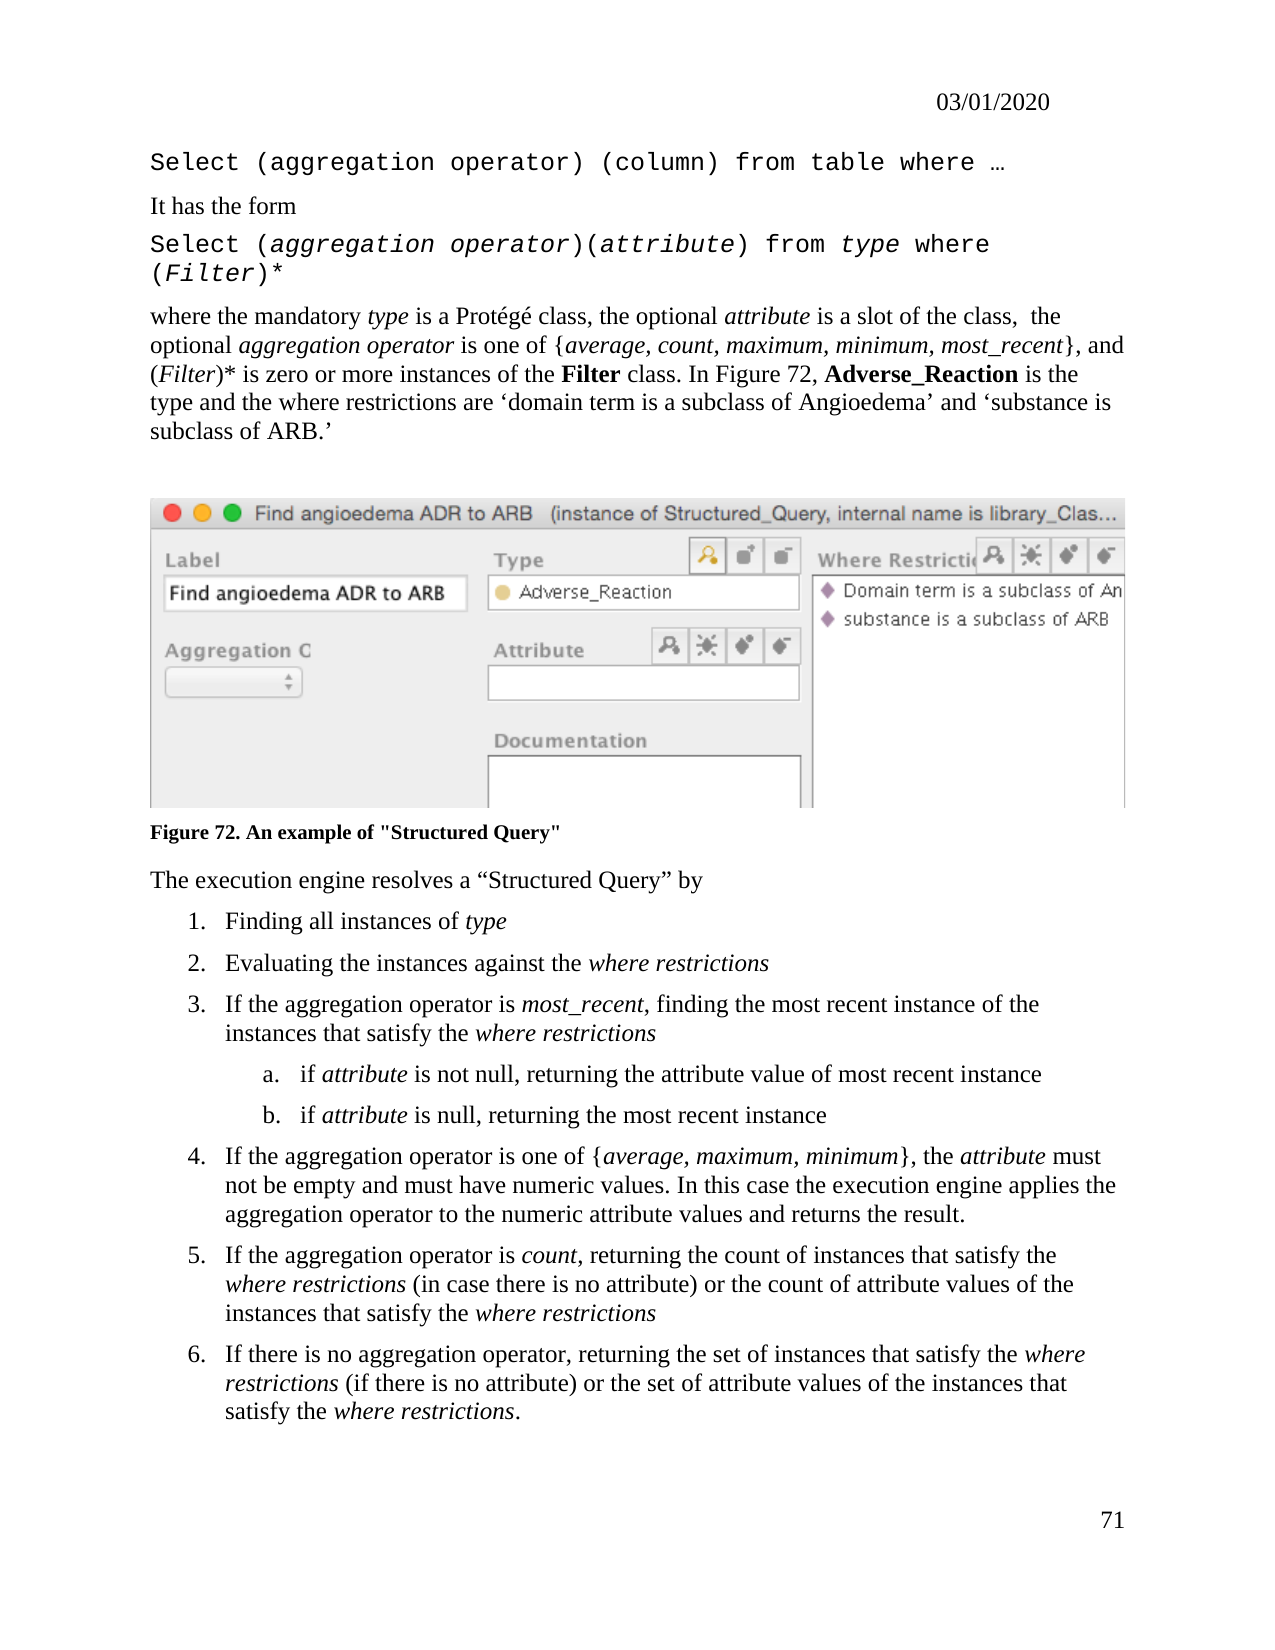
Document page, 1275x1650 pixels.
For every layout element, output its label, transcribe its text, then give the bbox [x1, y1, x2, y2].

list Finding all instances of type [187, 906, 1125, 935]
list If the aggregation operator is most_recent, finding the most recent instance of the instances that satisfy the where restrictions [187, 989, 1125, 1046]
list if attribute is not null, returning the attribute value of most recent instance [262, 1059, 1125, 1088]
text where the mandatory type is a Protégé class, the optional attribute is a slot of the class, the optional aggregation operator is one of {average, count, maximum, minimum, most_recent}, and (Filter)* is zero or more instances of the Filter class. In Figure 72, Adverse_Reaction is the type and the where restrictions are ‘domain term is a subclass of Angioedema’ and ‘substance is subclass of ARB.’ [150, 301, 1125, 445]
list Evaluating the instances against the where restrictions [187, 948, 1125, 976]
text Select (aggregation operator)(attribute) from type where (Filter)* [150, 232, 1125, 289]
text Select (aggregation operator) (column) from table where … [150, 150, 1125, 178]
text It has the form [150, 191, 1125, 219]
list If there is no aggregation operator, returning the set of instances that satisfy the where restrictions (if there is no attribute) or the set of attribute values of the instances that satisfy the where restrictions. [187, 1339, 1125, 1425]
list If the aggregation operator is count, returning the count of instances that satisfy the where restrictions (in case there is no attribute) or the count of attribute values of the instances that satisfy the where restrictions [187, 1240, 1125, 1326]
text The execution engine resolves a “Structured Query” by [150, 865, 1125, 894]
picture [150, 498, 1125, 808]
list if attribute is null, returning the most recent instance [262, 1100, 1125, 1129]
list If the aggregation operator is one of {average, maximum, minimum}, the attribute must not be empty and must have numeric values. In this case the execution engine applies the aggregation operator to the numeric attribute values and returns the result. [187, 1141, 1125, 1228]
